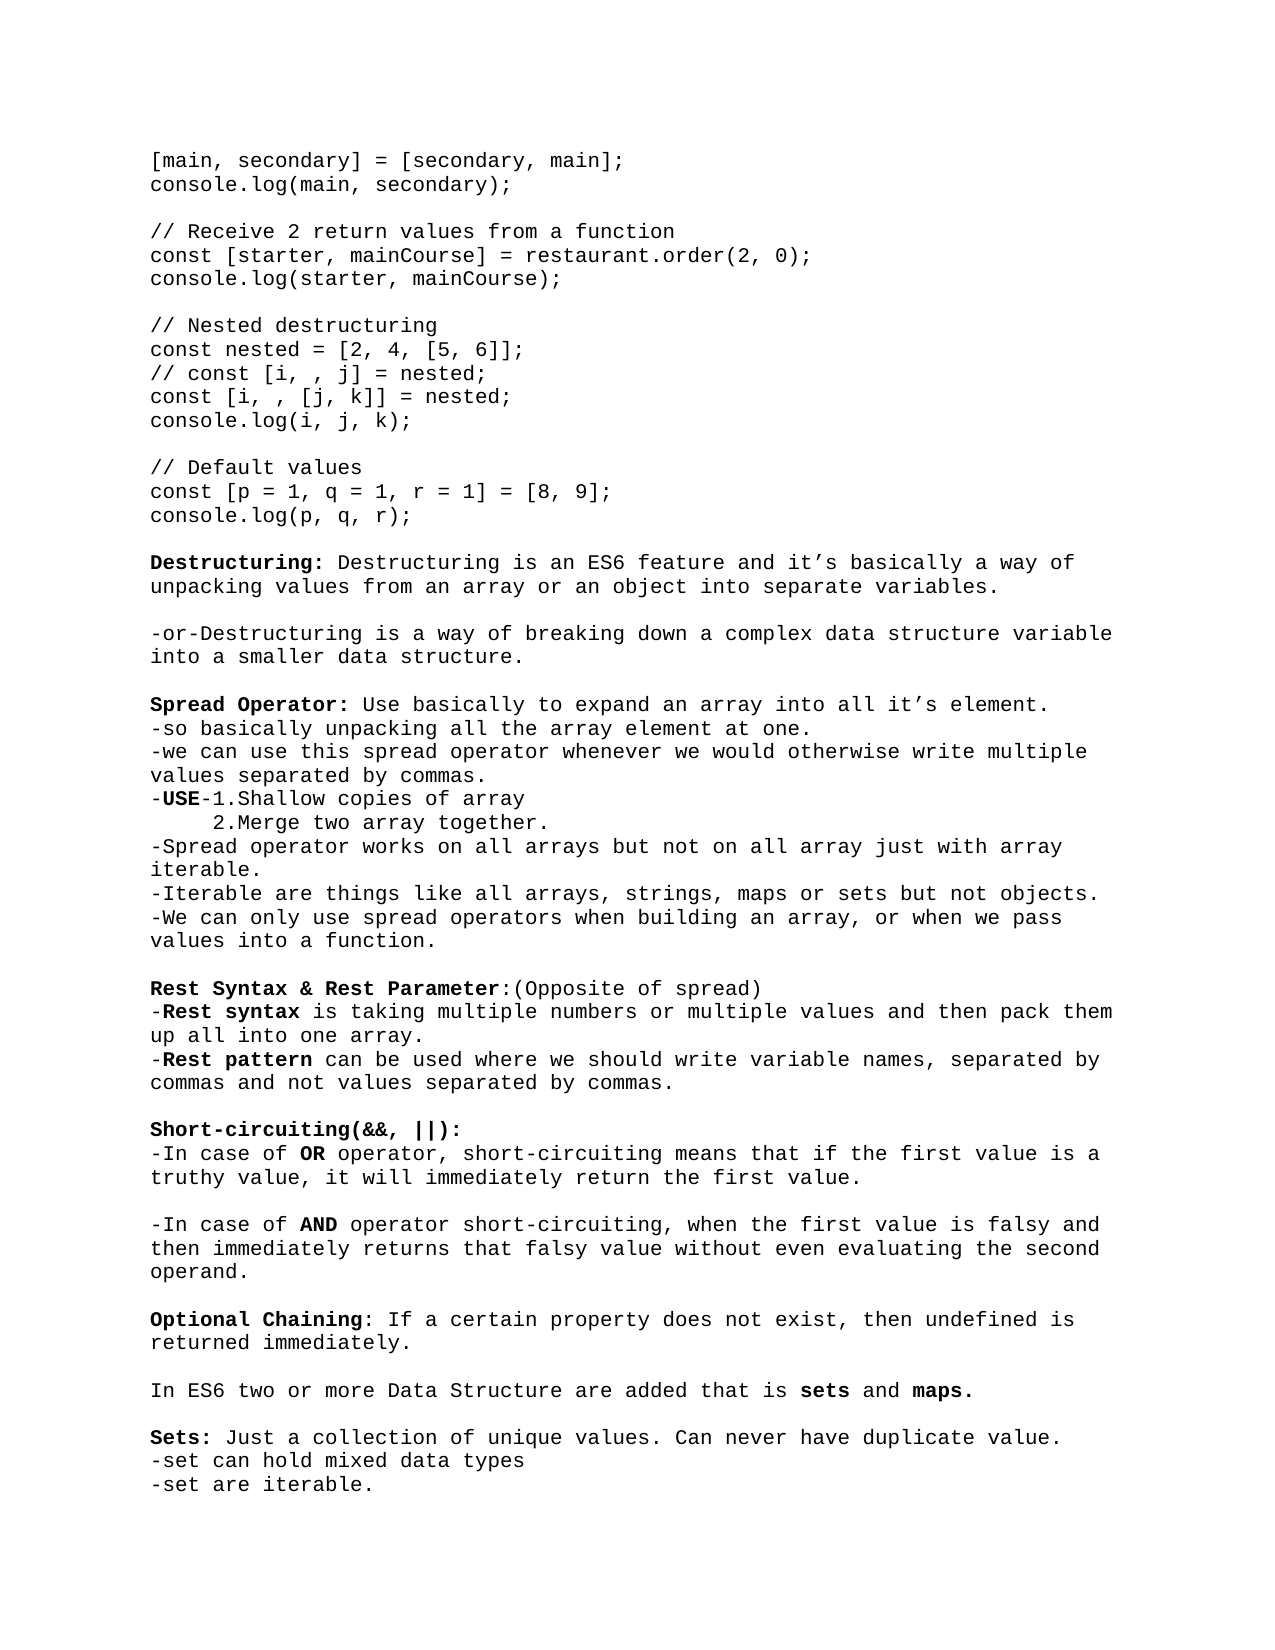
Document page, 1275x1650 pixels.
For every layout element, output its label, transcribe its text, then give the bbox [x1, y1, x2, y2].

text console.log(main, secondary); [150, 174, 1125, 197]
text -In case of OR operator, short-circuiting means that if the first value is a truthy value, it will immediately return the first value. [150, 1143, 1125, 1190]
text Sets: Just a collection of unique values. Can never have duplicate value. [150, 1427, 1125, 1451]
text const nested = [2, 4, [5, 6]]; [150, 339, 1125, 363]
text const [p = 1, q = 1, r = 1] = [8, 9]; [150, 481, 1125, 505]
text -we can use this spread operator whenever we would otherwise write multiple values separated by commas. [150, 741, 1125, 788]
text -In case of AND operator short-circuiting, when the first value is falsy and then immediately returns that falsy value without even evaluating the second operand. [150, 1214, 1125, 1285]
text -or-Destructuring is a way of breaking down a complex data structure variable into a smaller data structure. [150, 623, 1125, 670]
text // Nested destructuring [150, 316, 1125, 339]
text -Iterable are things like all arrays, strings, maps or sets but not objects. [150, 883, 1125, 907]
text -set are iterable. [150, 1474, 1125, 1498]
text -set can hold mixed data types [150, 1451, 1125, 1474]
text -Spread operator works on all arrays but not on all array just with array iterable. [150, 836, 1125, 883]
text -so basically unpacking all the array element at one. [150, 717, 1125, 741]
text -USE-1.Shallow copies of array [150, 788, 1125, 812]
text Optional Chaining: If a certain property does not exist, then undefined is returned immediately. [150, 1309, 1125, 1356]
text console.log(p, q, r); [150, 505, 1125, 528]
text const [i, , [j, k]] = nested; [150, 386, 1125, 410]
text -Rest pattern can be used where we should write variable names, separated by commas and not values separated by commas. [150, 1048, 1125, 1096]
text -We can only use spread operators when building an array, or when we pass values into a function. [150, 907, 1125, 954]
text Destructuring: Destructuring is an ES6 feature and it’s basically a way of unpacking values from an array or an object into separate variables. [150, 552, 1125, 599]
text -Rest syntax is taking multiple numbers or multiple values and then pack them up all into one array. [150, 1001, 1125, 1048]
text console.log(i, j, k); [150, 410, 1125, 434]
text // const [i, , j] = nested; [150, 363, 1125, 386]
text Rest Syntax & Rest Parameter:(Opposite of spread) [150, 978, 1125, 1001]
text Short-circuiting(&&, ||): [150, 1119, 1125, 1143]
text const [starter, mainCourse] = restaurant.order(2, 0); [150, 244, 1125, 268]
text 2.Merge two array together. [150, 812, 1125, 836]
text // Default values [150, 457, 1125, 481]
text [main, secondary] = [secondary, main]; [150, 150, 1125, 174]
text Spread Operator: Use basically to expand an array into all it’s element. [150, 694, 1125, 717]
text console.log(starter, mainCourse); [150, 268, 1125, 292]
text // Receive 2 return values from a function [150, 221, 1125, 244]
text In ES6 two or more Data Structure are added that is sets and maps. [150, 1379, 1125, 1403]
